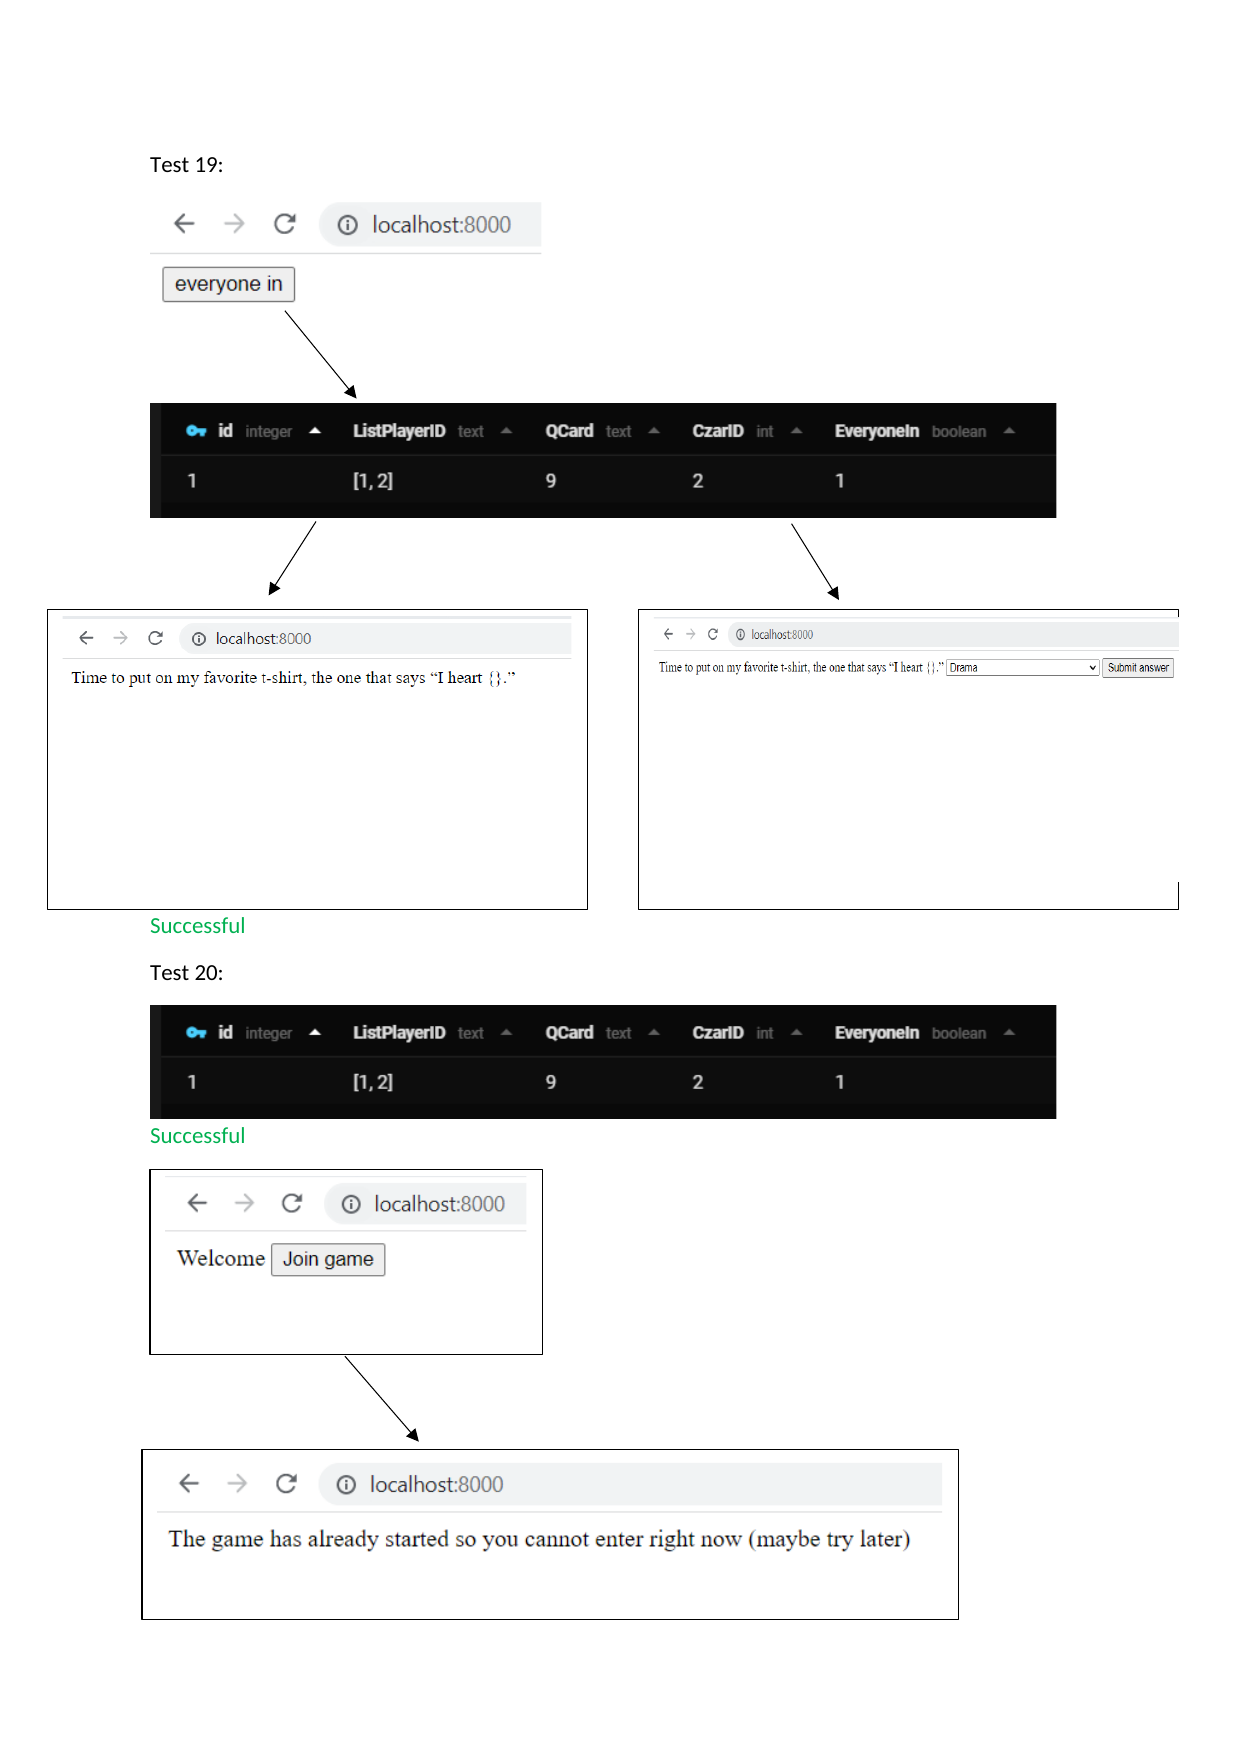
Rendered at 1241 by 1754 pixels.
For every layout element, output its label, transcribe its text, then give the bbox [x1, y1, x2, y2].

text Successful [150, 911, 1090, 939]
picture [150, 1005, 1057, 1119]
picture [165, 1176, 527, 1326]
text Test 19: [150, 150, 1090, 178]
picture [157, 1457, 943, 1612]
picture [150, 403, 1057, 518]
text Test 20: [150, 958, 1090, 986]
picture [62, 616, 572, 812]
picture [150, 196, 542, 339]
picture [653, 617, 1179, 882]
